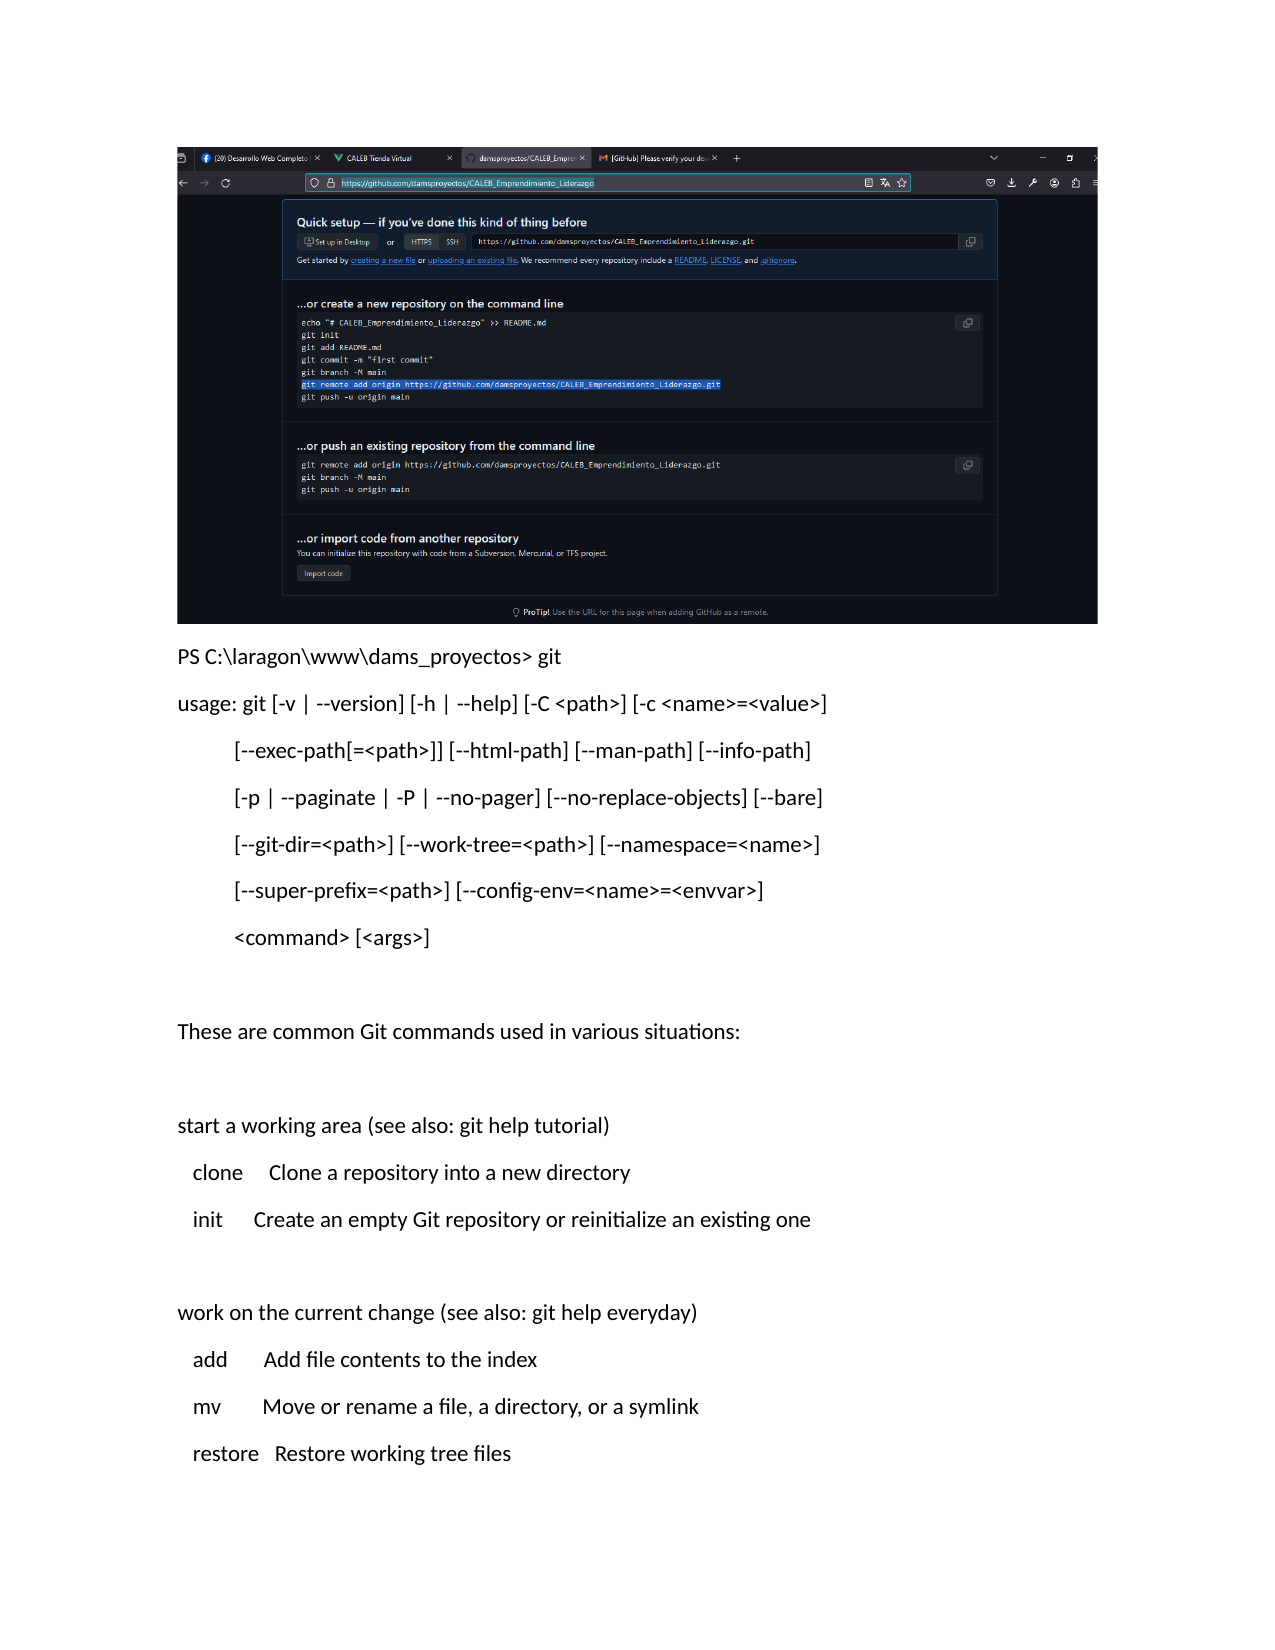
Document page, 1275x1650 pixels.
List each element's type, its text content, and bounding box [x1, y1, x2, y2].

text mv Move or rename a file, a directory, or a symlink [177, 1392, 1098, 1420]
text start a working area (see also: git help tutorial) [177, 1111, 1098, 1139]
text restore Restore working tree files [177, 1439, 1098, 1467]
text work on the current change (see also: git help everyday) [177, 1298, 1098, 1327]
text These are common Git commands used in various situations: [177, 1017, 1098, 1045]
text usage: git [-v | --version] [-h | --help] [-C <path>] [-c <name>=<value>] [177, 689, 1098, 717]
picture [177, 147, 1098, 624]
text PS C:\laragon\www\dams_proyectos> git [177, 642, 1098, 670]
text [-p | --paginate | -P | --no-pager] [--no-replace-objects] [--bare] [177, 783, 1098, 811]
text <command> [<args>] [177, 923, 1098, 952]
text clone Clone a repository into a new directory [177, 1158, 1098, 1186]
text [--exec-path[=<path>]] [--html-path] [--man-path] [--info-path] [177, 736, 1098, 764]
text add Add file contents to the index [177, 1345, 1098, 1373]
text [--git-dir=<path>] [--work-tree=<path>] [--namespace=<name>] [177, 830, 1098, 858]
text init Create an empty Git repository or reinitialize an existing one [177, 1205, 1098, 1233]
text [--super-prefix=<path>] [--config-env=<name>=<envvar>] [177, 877, 1098, 905]
